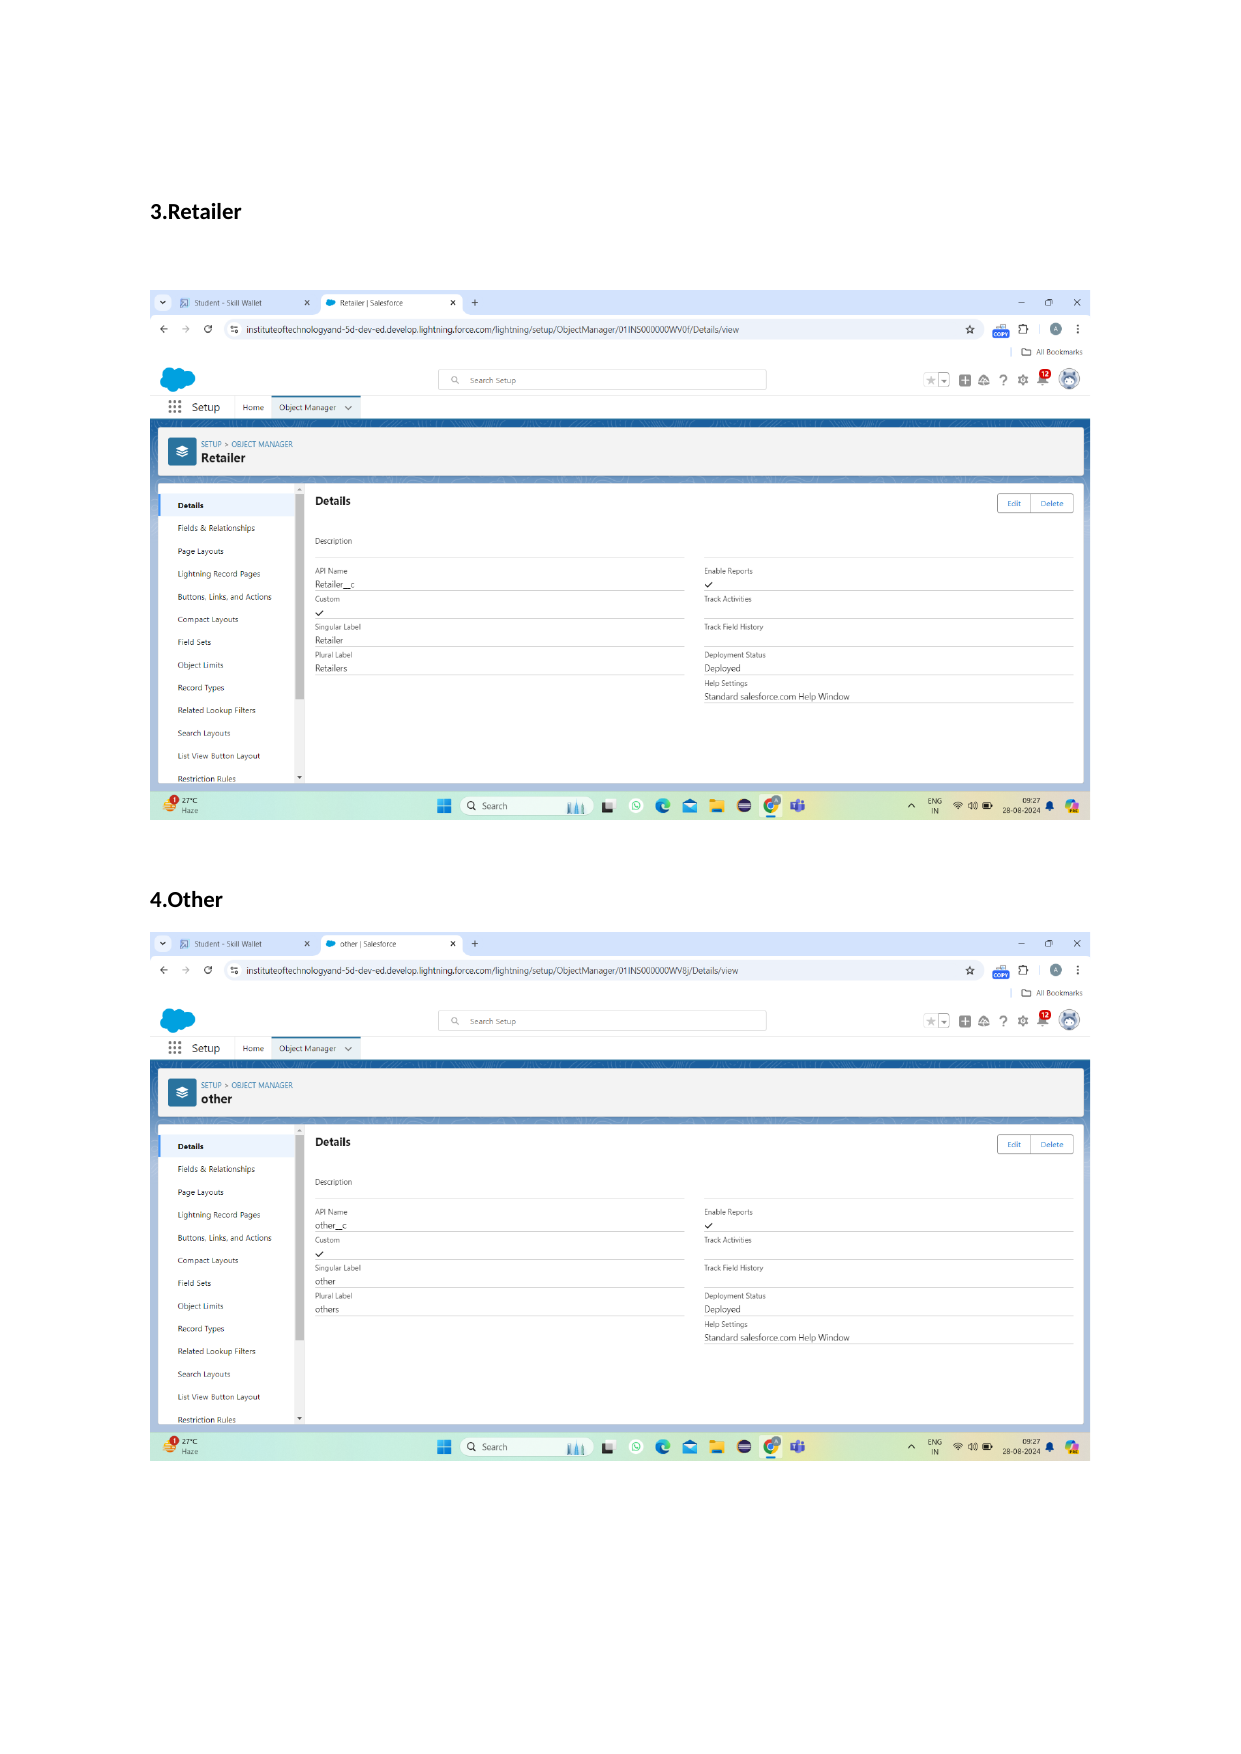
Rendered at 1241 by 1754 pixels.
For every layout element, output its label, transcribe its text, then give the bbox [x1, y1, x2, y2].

text 3.Retailer [150, 197, 1090, 225]
picture [150, 932, 1091, 1461]
text 4.Other [150, 885, 1090, 913]
picture [150, 290, 1091, 820]
